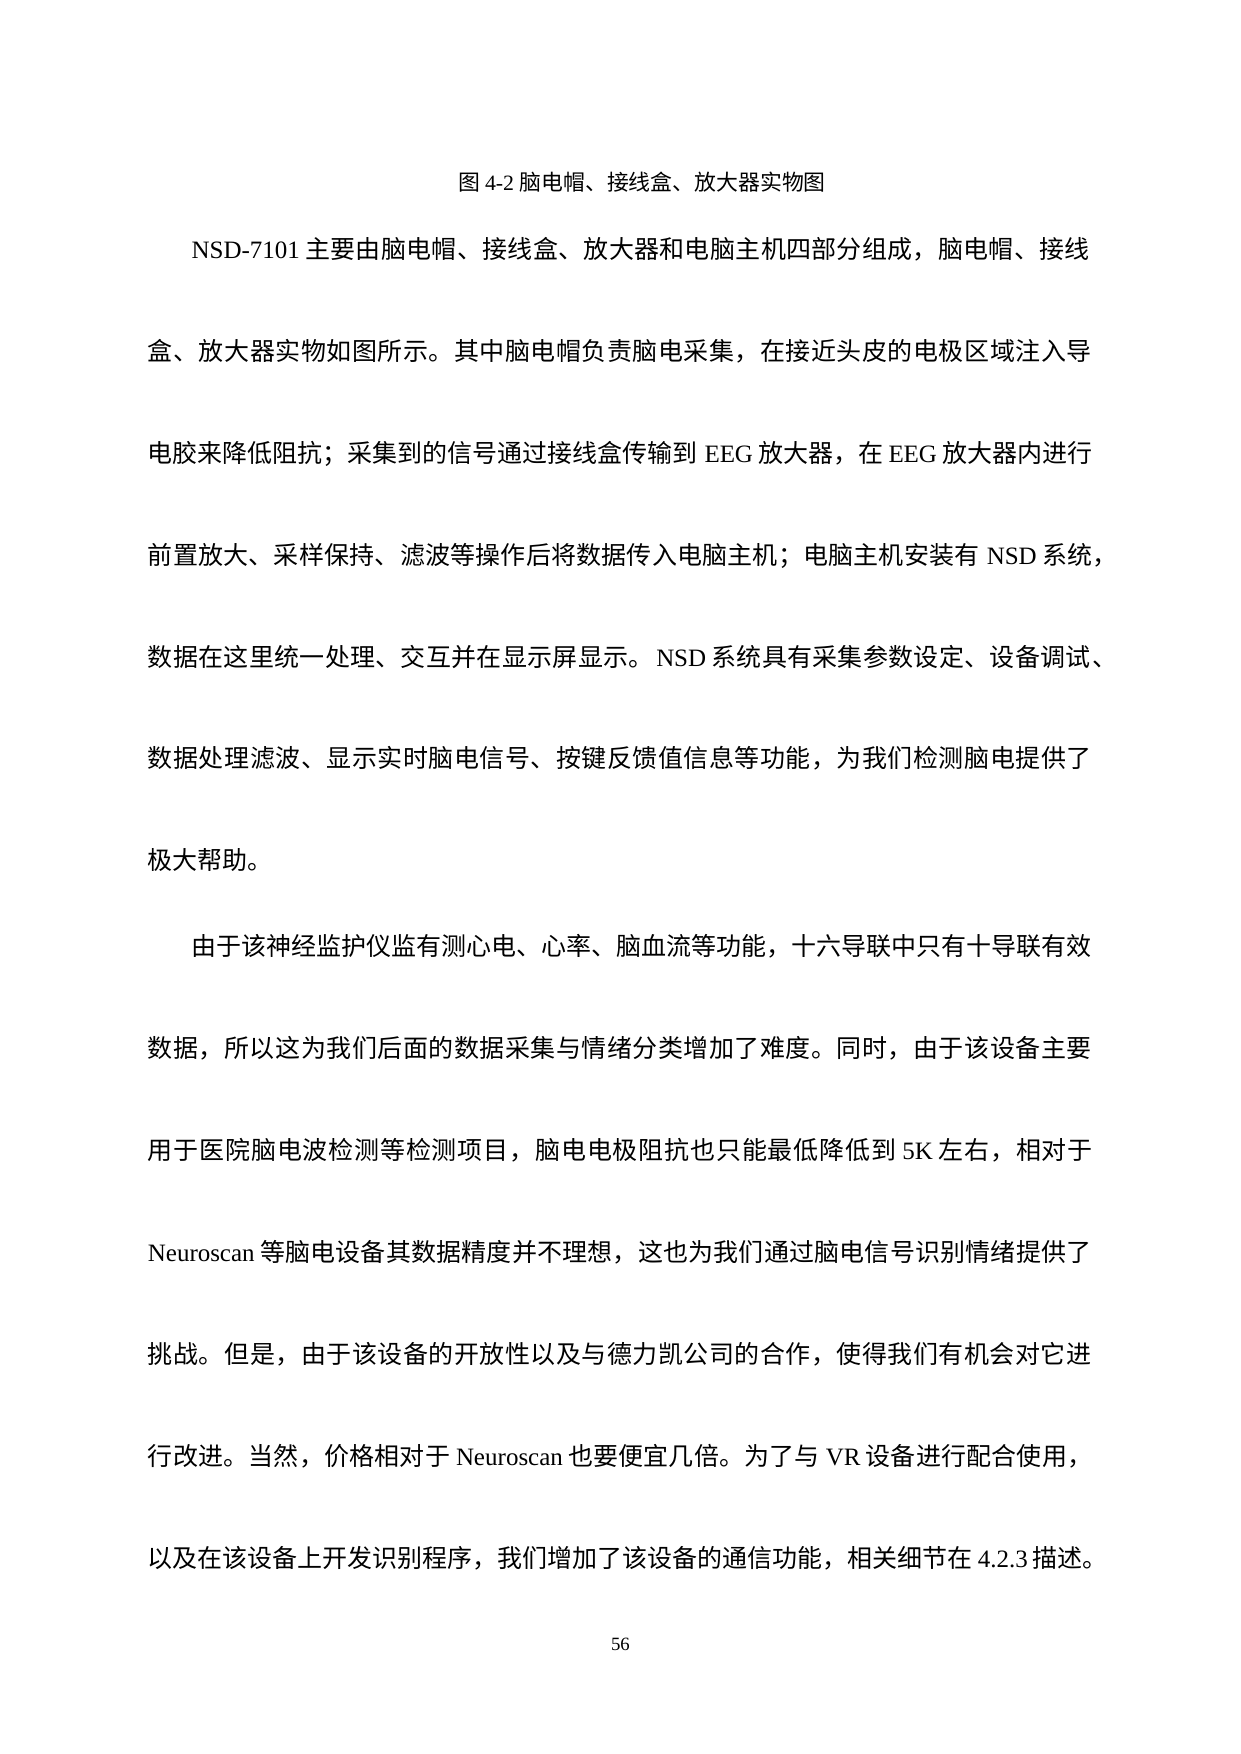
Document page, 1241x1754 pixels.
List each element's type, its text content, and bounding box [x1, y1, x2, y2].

text 由于该神经监护仪监有测心电、心率、脑血流等功能，十六导联中只有十导联有效数据，所以这为我们后面的数据采集与情绪分类增加了难度。同时，由于该设备主要用于医院脑电波检测等检测项目，脑电电极阻抗也只能最低降低到5K左右，相对于Neuroscan等脑电设备其数据精度并不理想，这也为我们通过脑电信号识别情绪提供了挑战。但是，由于该设备的开放性以及与德力凯公司的合作，使得我们有机会对它进行改进。当然，价格相对于Neuroscan也要便宜几倍。为了与VR设备进行配合使用，以及在该设备上开发识别程序，我们增加了该设备的通信功能，相关细节在4.2.3描述。 [148, 911, 1092, 1590]
text NSD-7101主要由脑电帽、接线盒、放大器和电脑主机四部分组成，脑电帽、接线盒、放大器实物如图所示。其中脑电帽负责脑电采集，在接近头皮的电极区域注入导电胶来降低阻抗；采集到的信号通过接线盒传输到EEG放大器，在EEG放大器内进行前置放大、采样保持、滤波等操作后将数据传入电脑主机；电脑主机安装有NSD系统，数据在这里统一处理、交互并在显示屏显示。NSD系统具有采集参数设定、设备调试、数据处理滤波、显示实时脑电信号、按键反馈值信息等功能，为我们检测脑电提供了极大帮助。 [148, 214, 1092, 893]
text 图4-2 脑电帽、接线盒、放大器实物图 [148, 164, 1092, 198]
